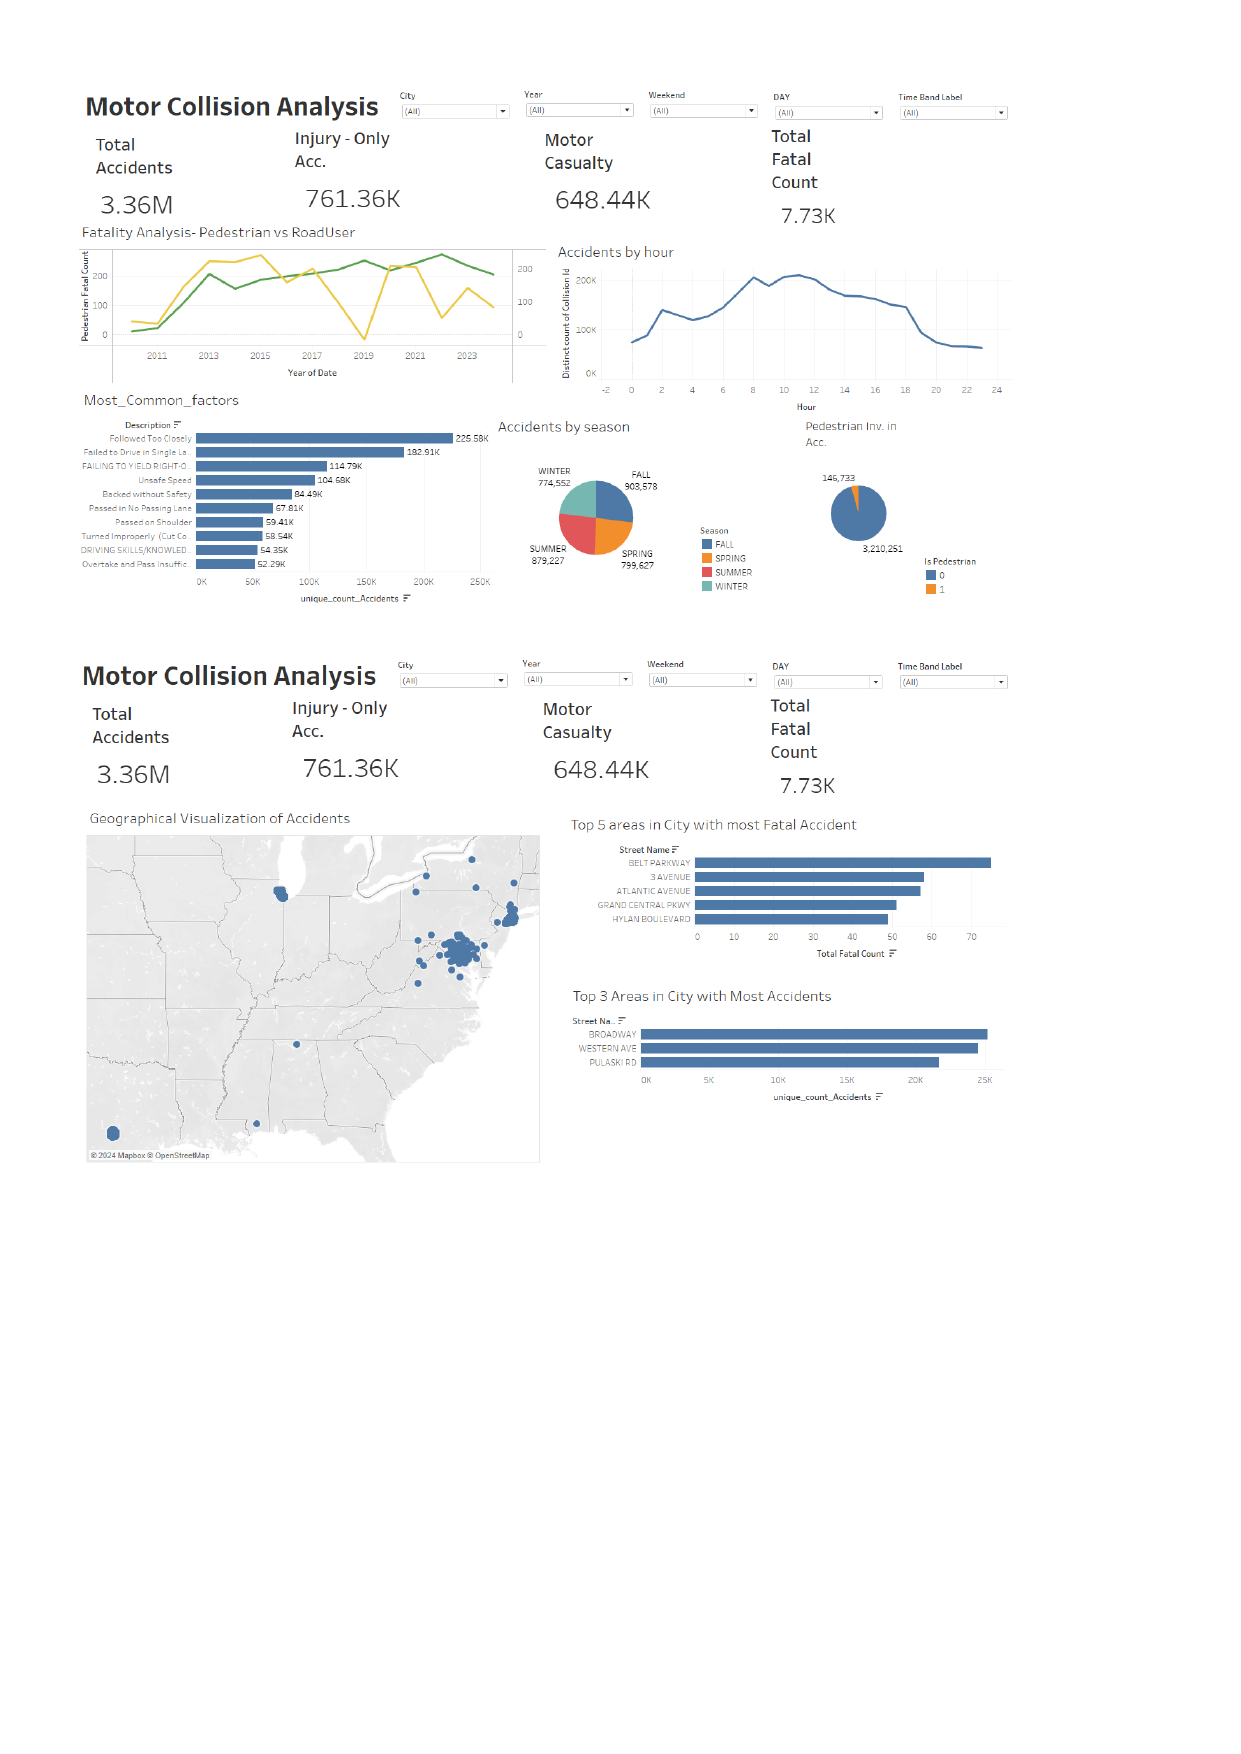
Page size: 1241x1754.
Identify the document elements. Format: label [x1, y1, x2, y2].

picture [75, 648, 1016, 1167]
picture [75, 75, 1016, 606]
